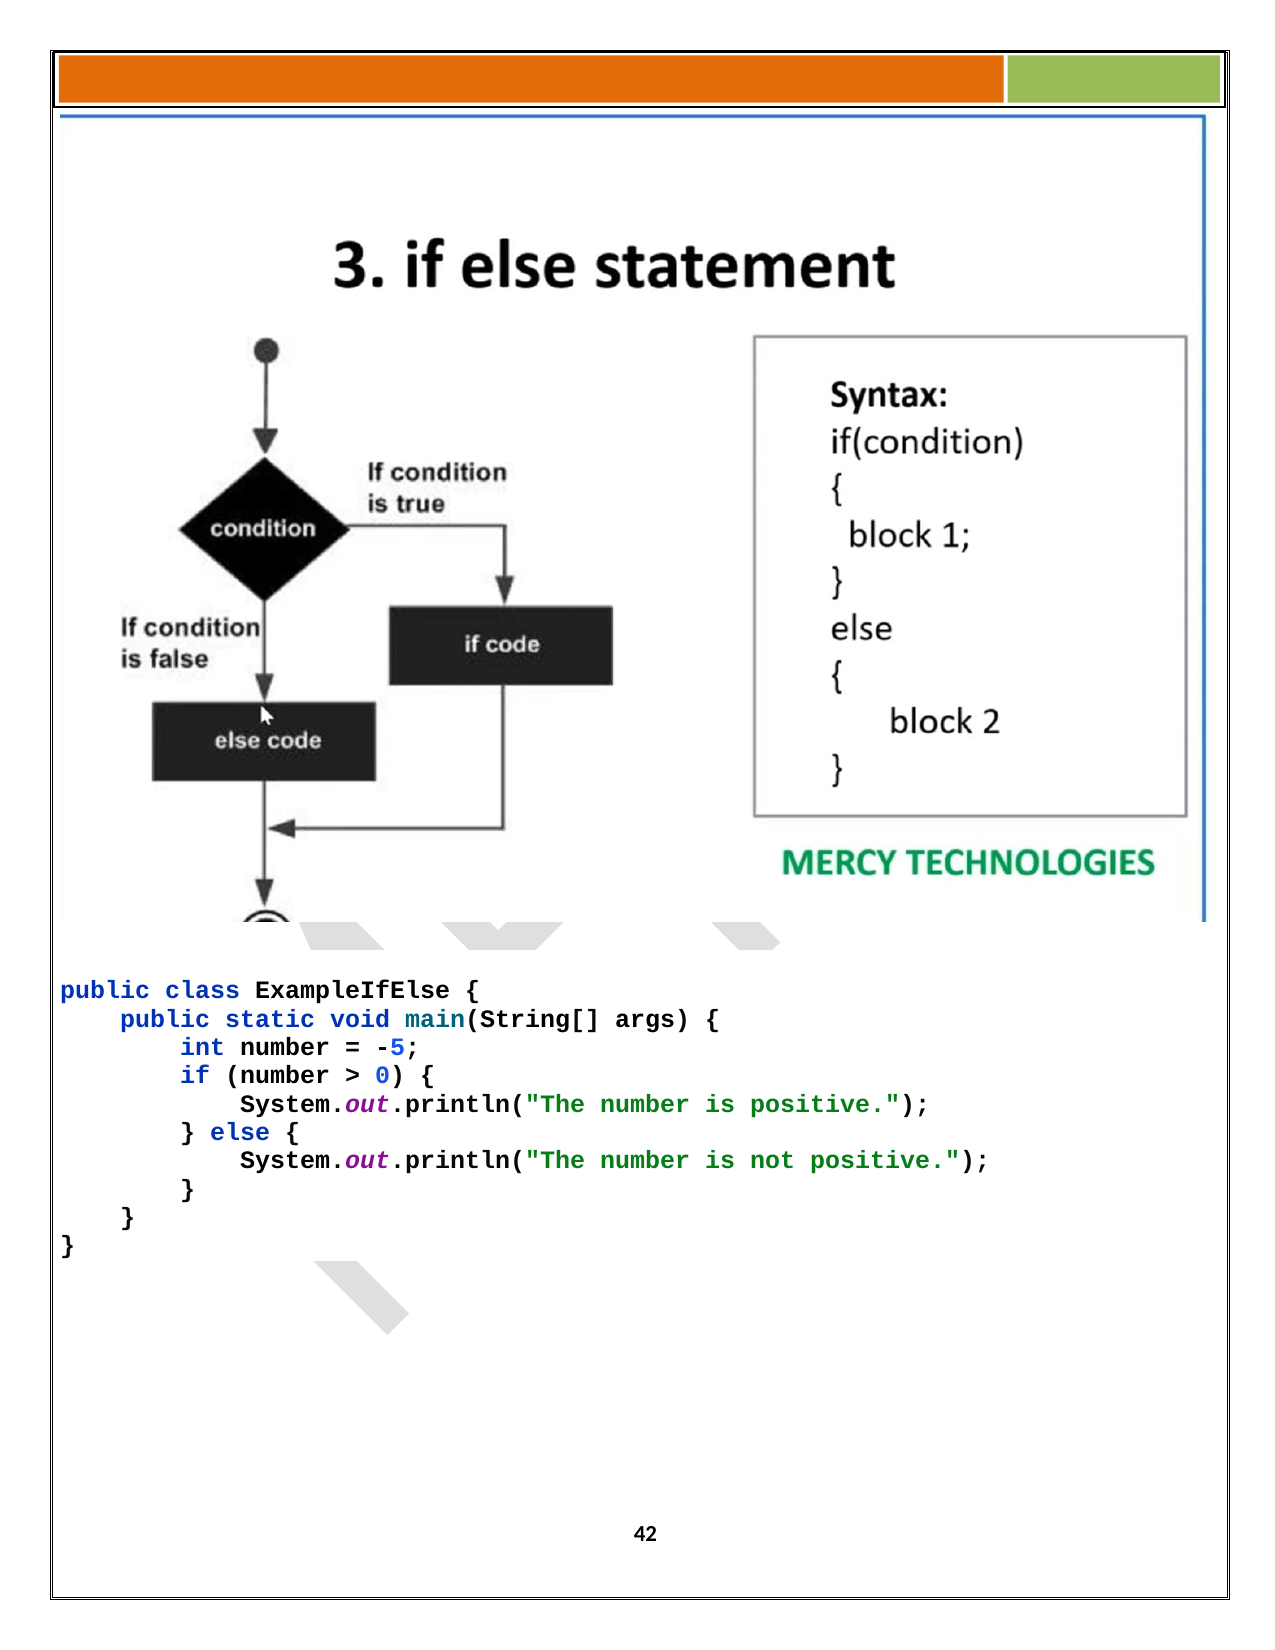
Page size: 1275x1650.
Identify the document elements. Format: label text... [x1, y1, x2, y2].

picture [60, 110, 1215, 922]
text public class ExampleIfElse { public static void main(String[] args) { int number = -5; if (number > 0) { System.out.println("The number is positive."); } else { System.out.println("The number is not positive."); } } } [60, 978, 1227, 1261]
